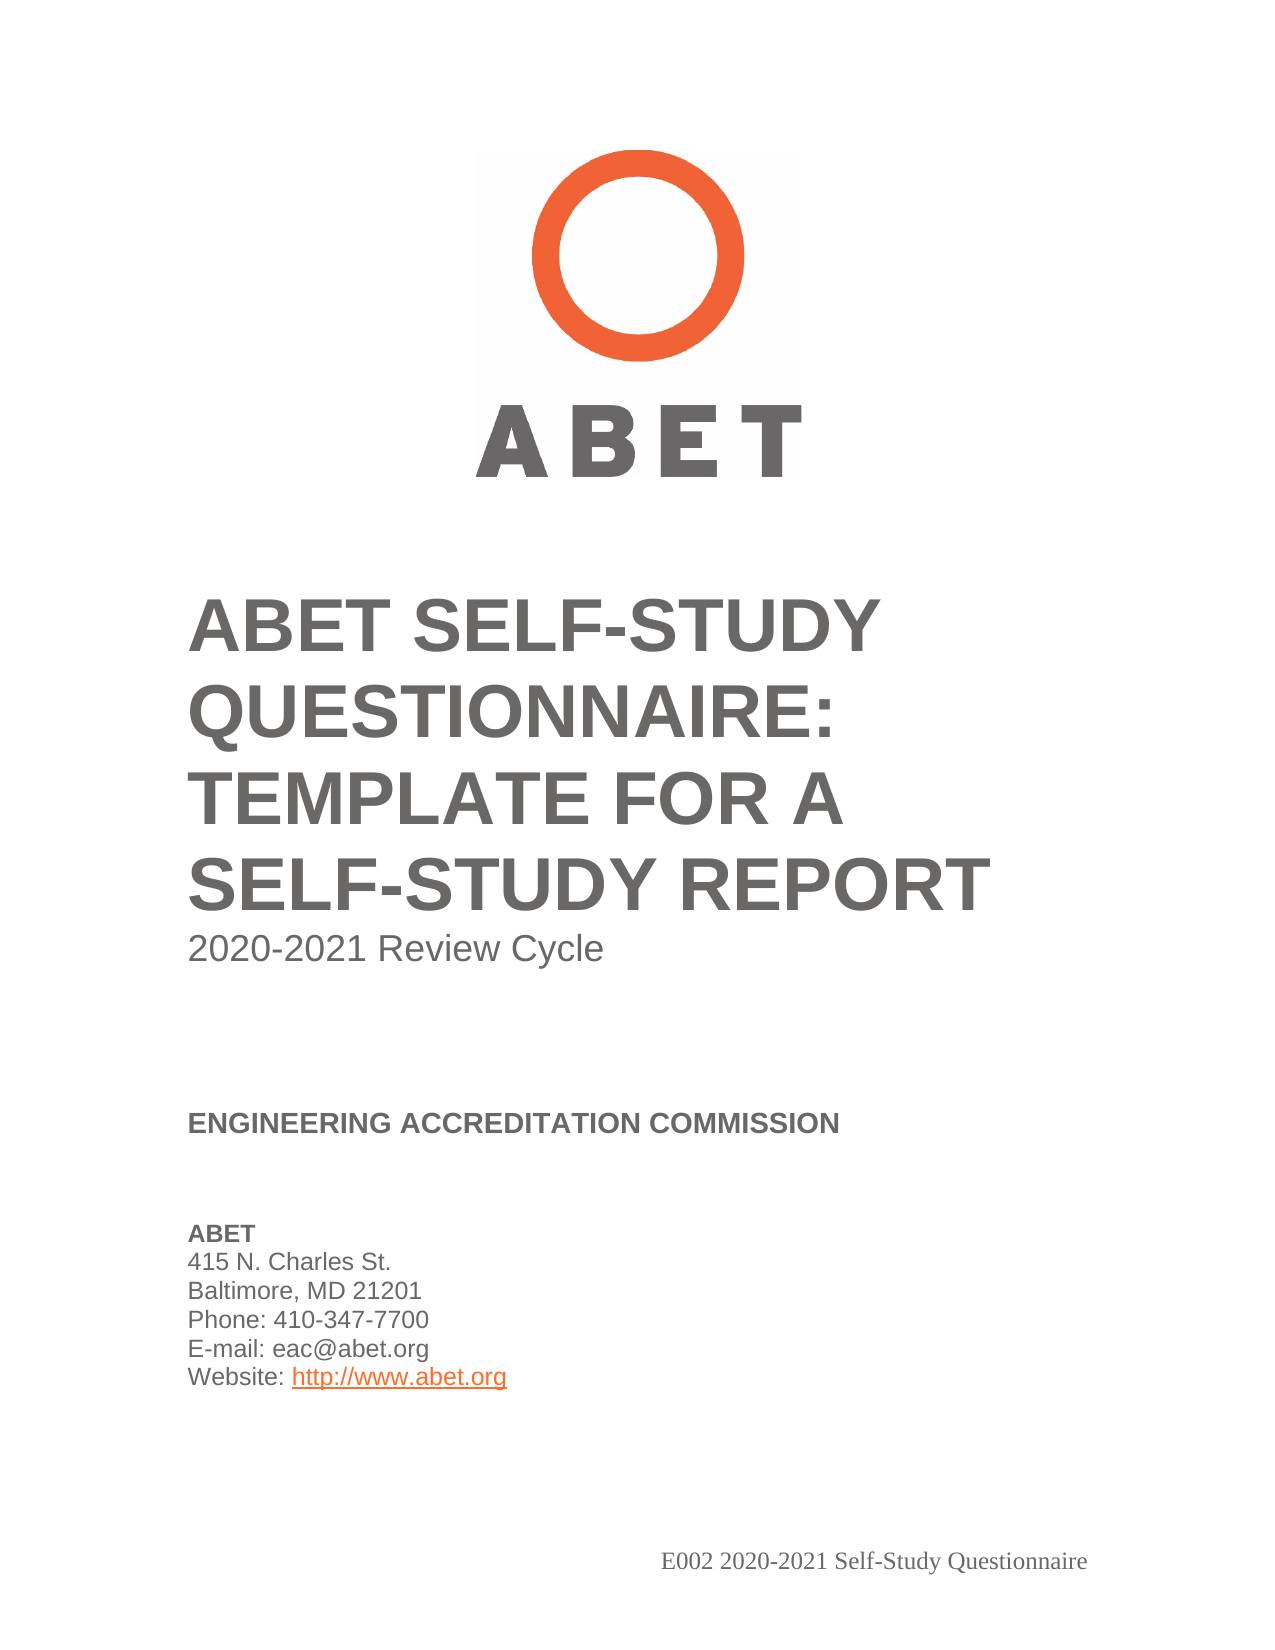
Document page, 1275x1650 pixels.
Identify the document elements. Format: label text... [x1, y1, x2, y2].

text E-mail: eac@abet.org [187, 1333, 1087, 1362]
text 415 N. Charles St. [187, 1247, 1087, 1276]
picture [475, 150, 802, 477]
text Baltimore, MD 21201 [187, 1276, 1087, 1305]
text ABET [187, 1218, 1087, 1247]
text ENGINEERING ACCREDITATION COMMISSION [187, 1106, 1087, 1139]
text Website: http://www.abet.org [187, 1362, 1087, 1391]
text Phone: 410-347-7700 [187, 1305, 1087, 1333]
text QUESTIONNAIRE: [187, 667, 1087, 754]
text TEMPLATE FOR A SELF-STUDY REPORT [187, 754, 1087, 926]
text ABET SELF-STUDY [187, 581, 1087, 667]
text 2020-2021 Review Cycle [187, 926, 1087, 969]
